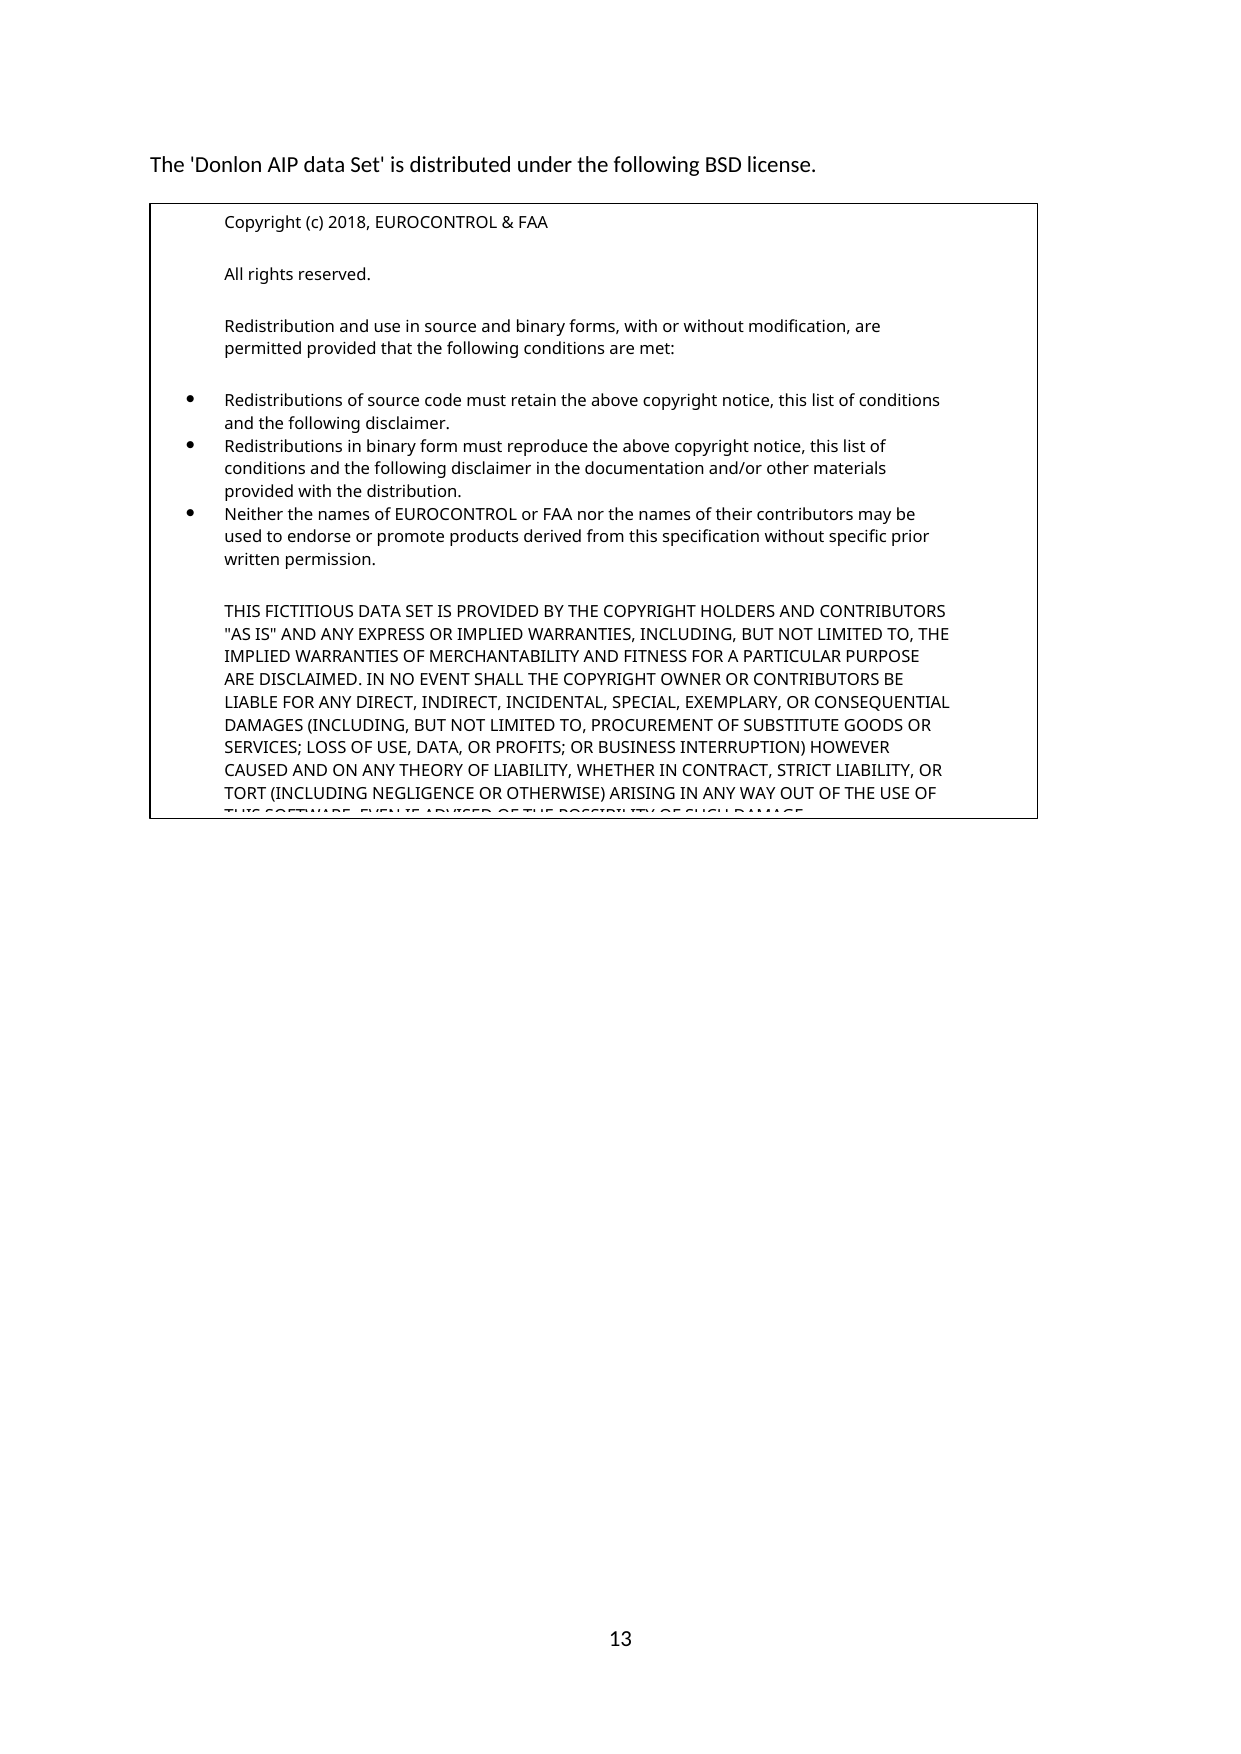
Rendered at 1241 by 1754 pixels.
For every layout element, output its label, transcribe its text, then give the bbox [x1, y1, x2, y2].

text The 'Donlon AIP data Set' is distributed under the following BSD license. [150, 150, 1090, 178]
